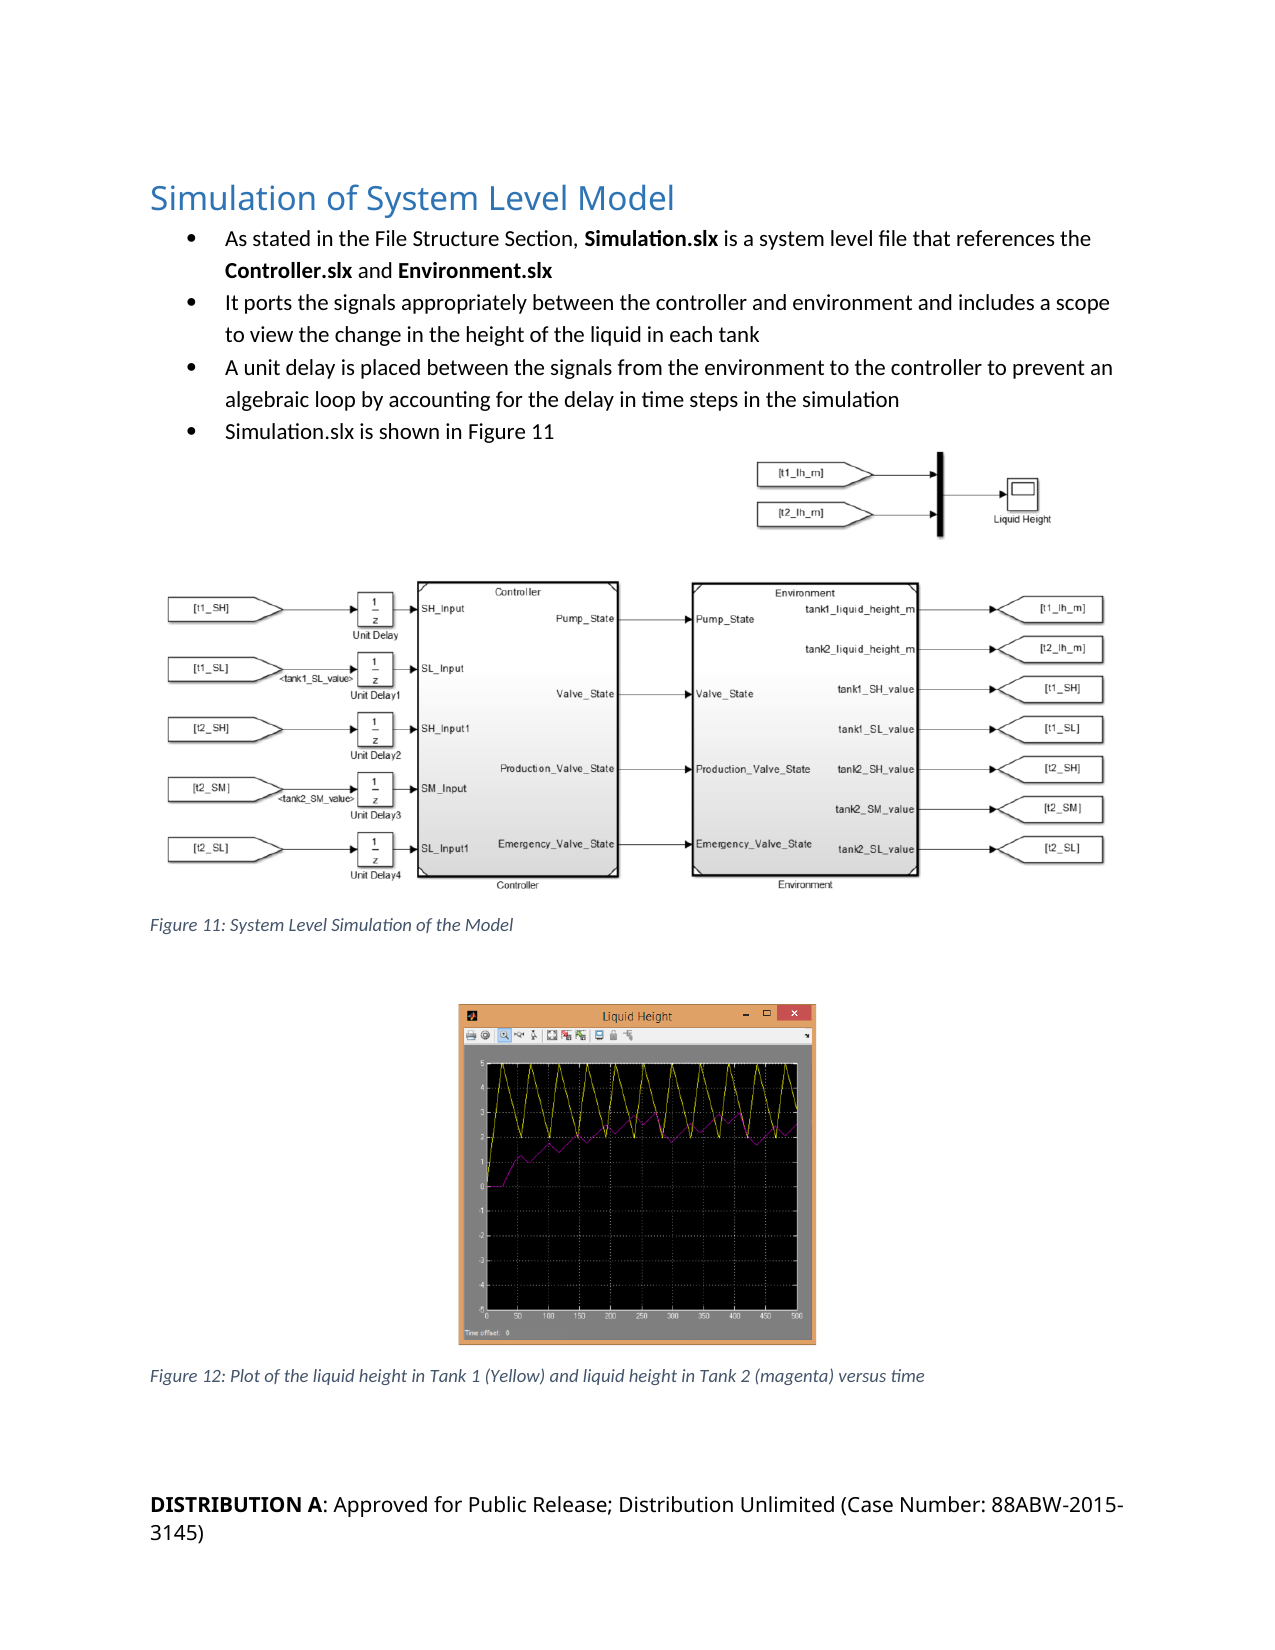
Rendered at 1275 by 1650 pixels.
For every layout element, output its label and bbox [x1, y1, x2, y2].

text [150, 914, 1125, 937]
picture [458, 1004, 817, 1346]
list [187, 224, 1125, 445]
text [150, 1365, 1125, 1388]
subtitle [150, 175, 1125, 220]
picture [165, 449, 1110, 895]
